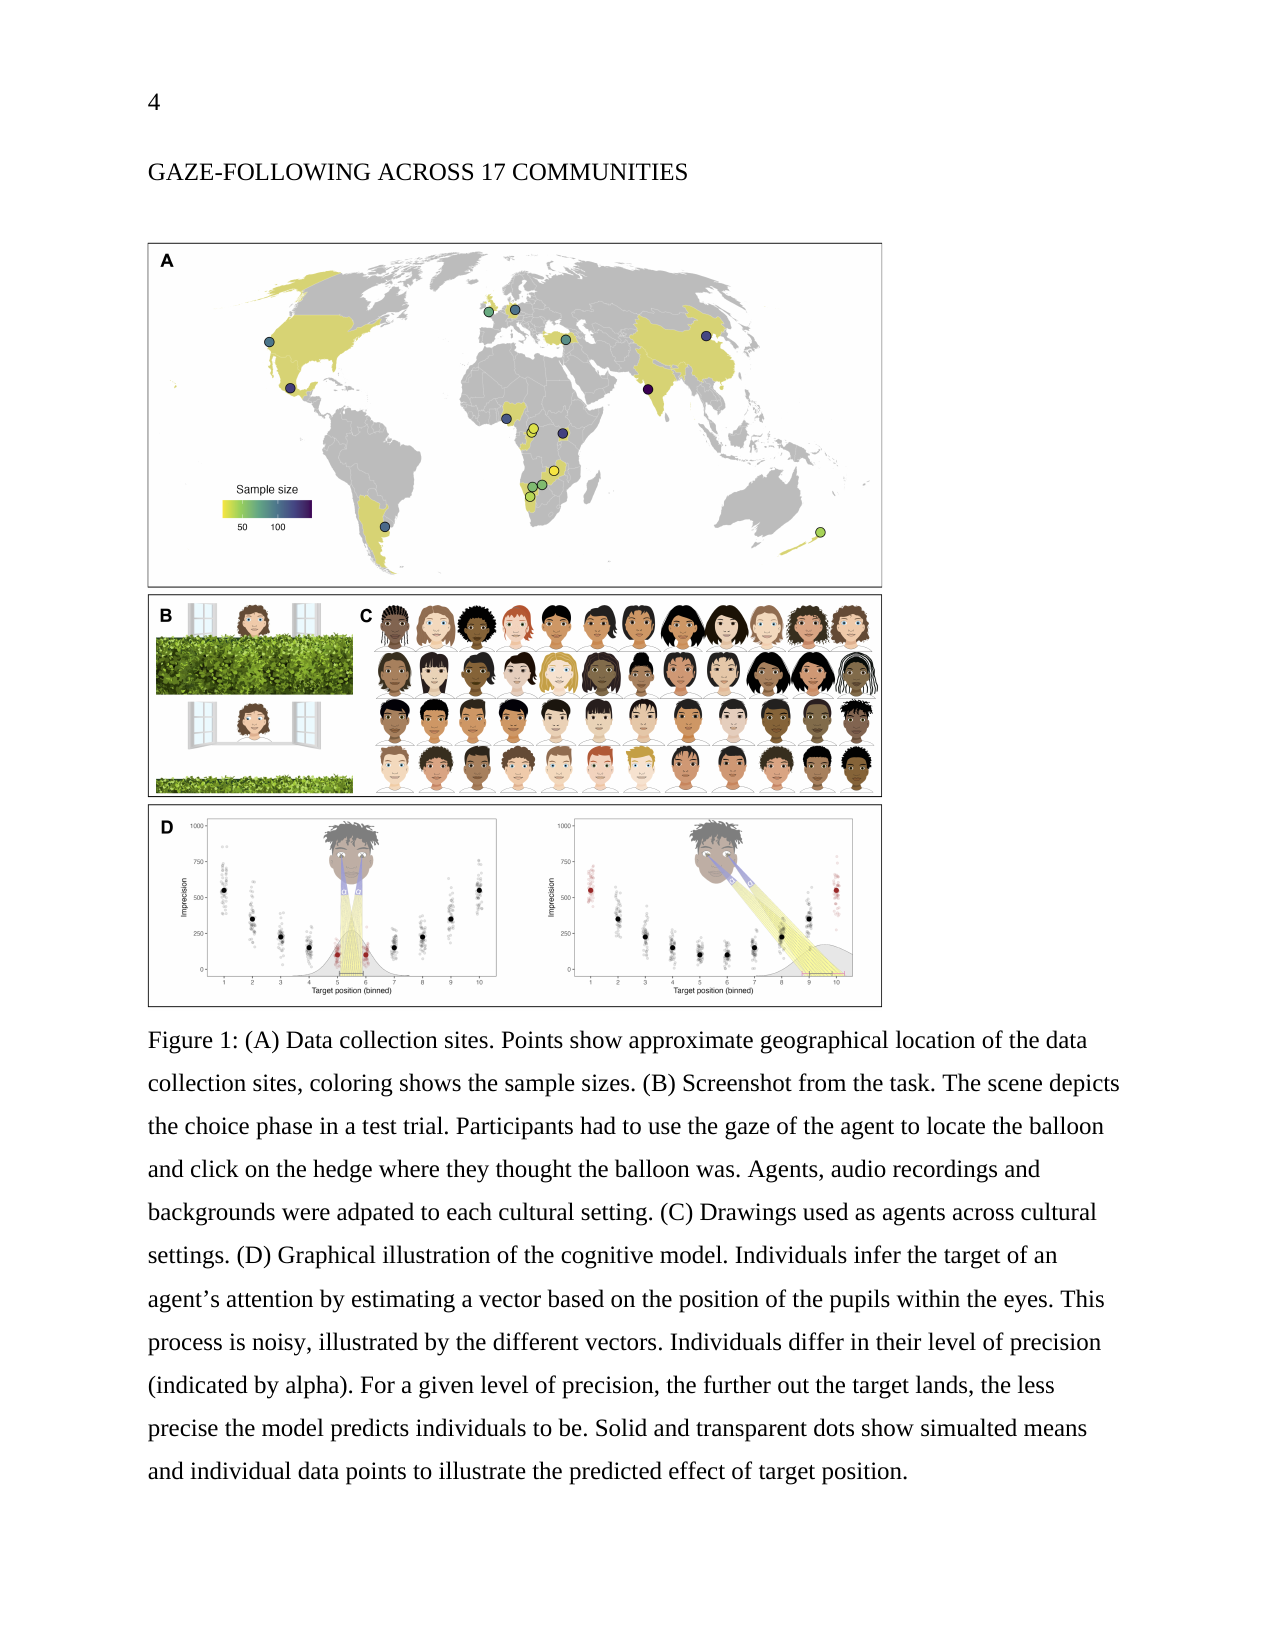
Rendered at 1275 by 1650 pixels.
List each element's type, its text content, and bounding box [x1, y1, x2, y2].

picture [147, 240, 883, 1011]
